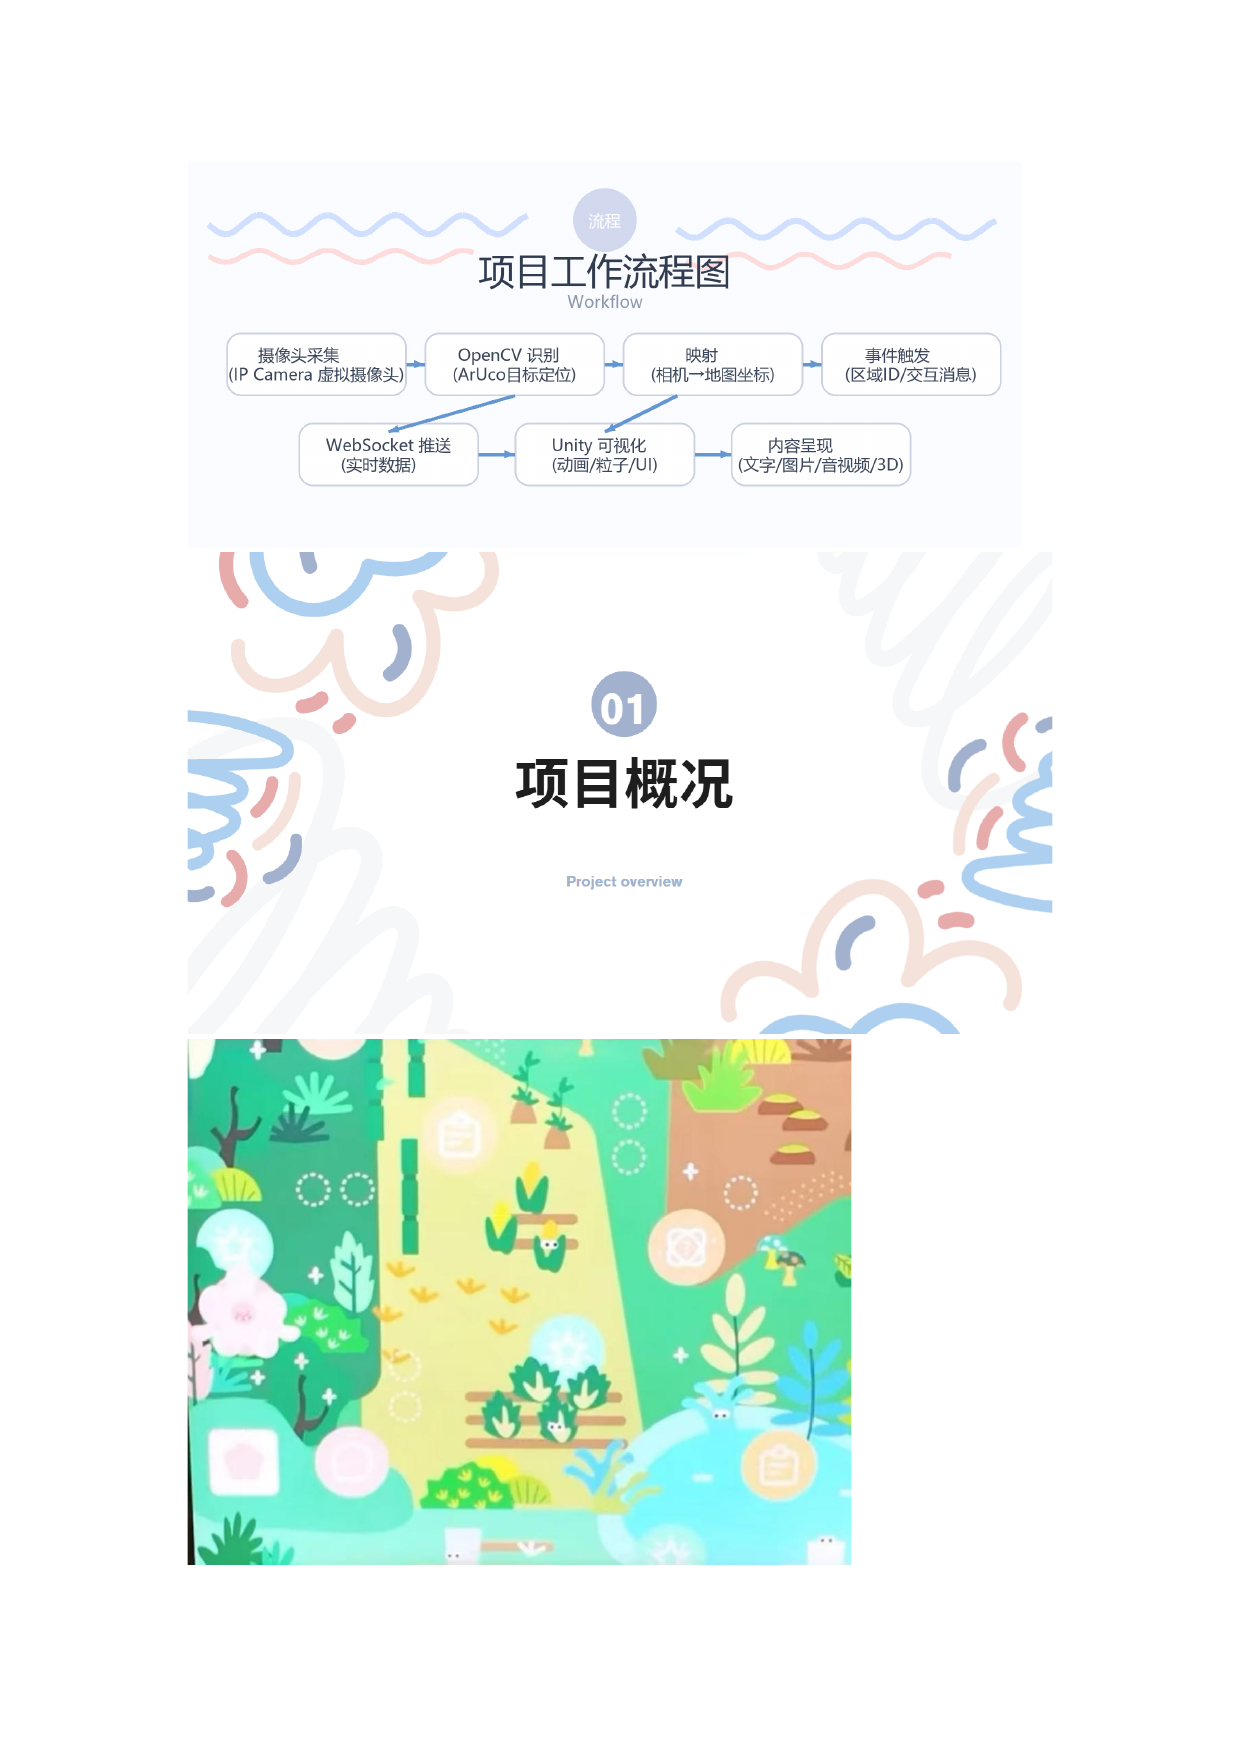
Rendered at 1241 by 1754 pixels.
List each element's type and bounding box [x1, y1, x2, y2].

picture [187, 552, 1053, 1034]
picture [187, 1039, 852, 1565]
picture [187, 162, 1022, 547]
